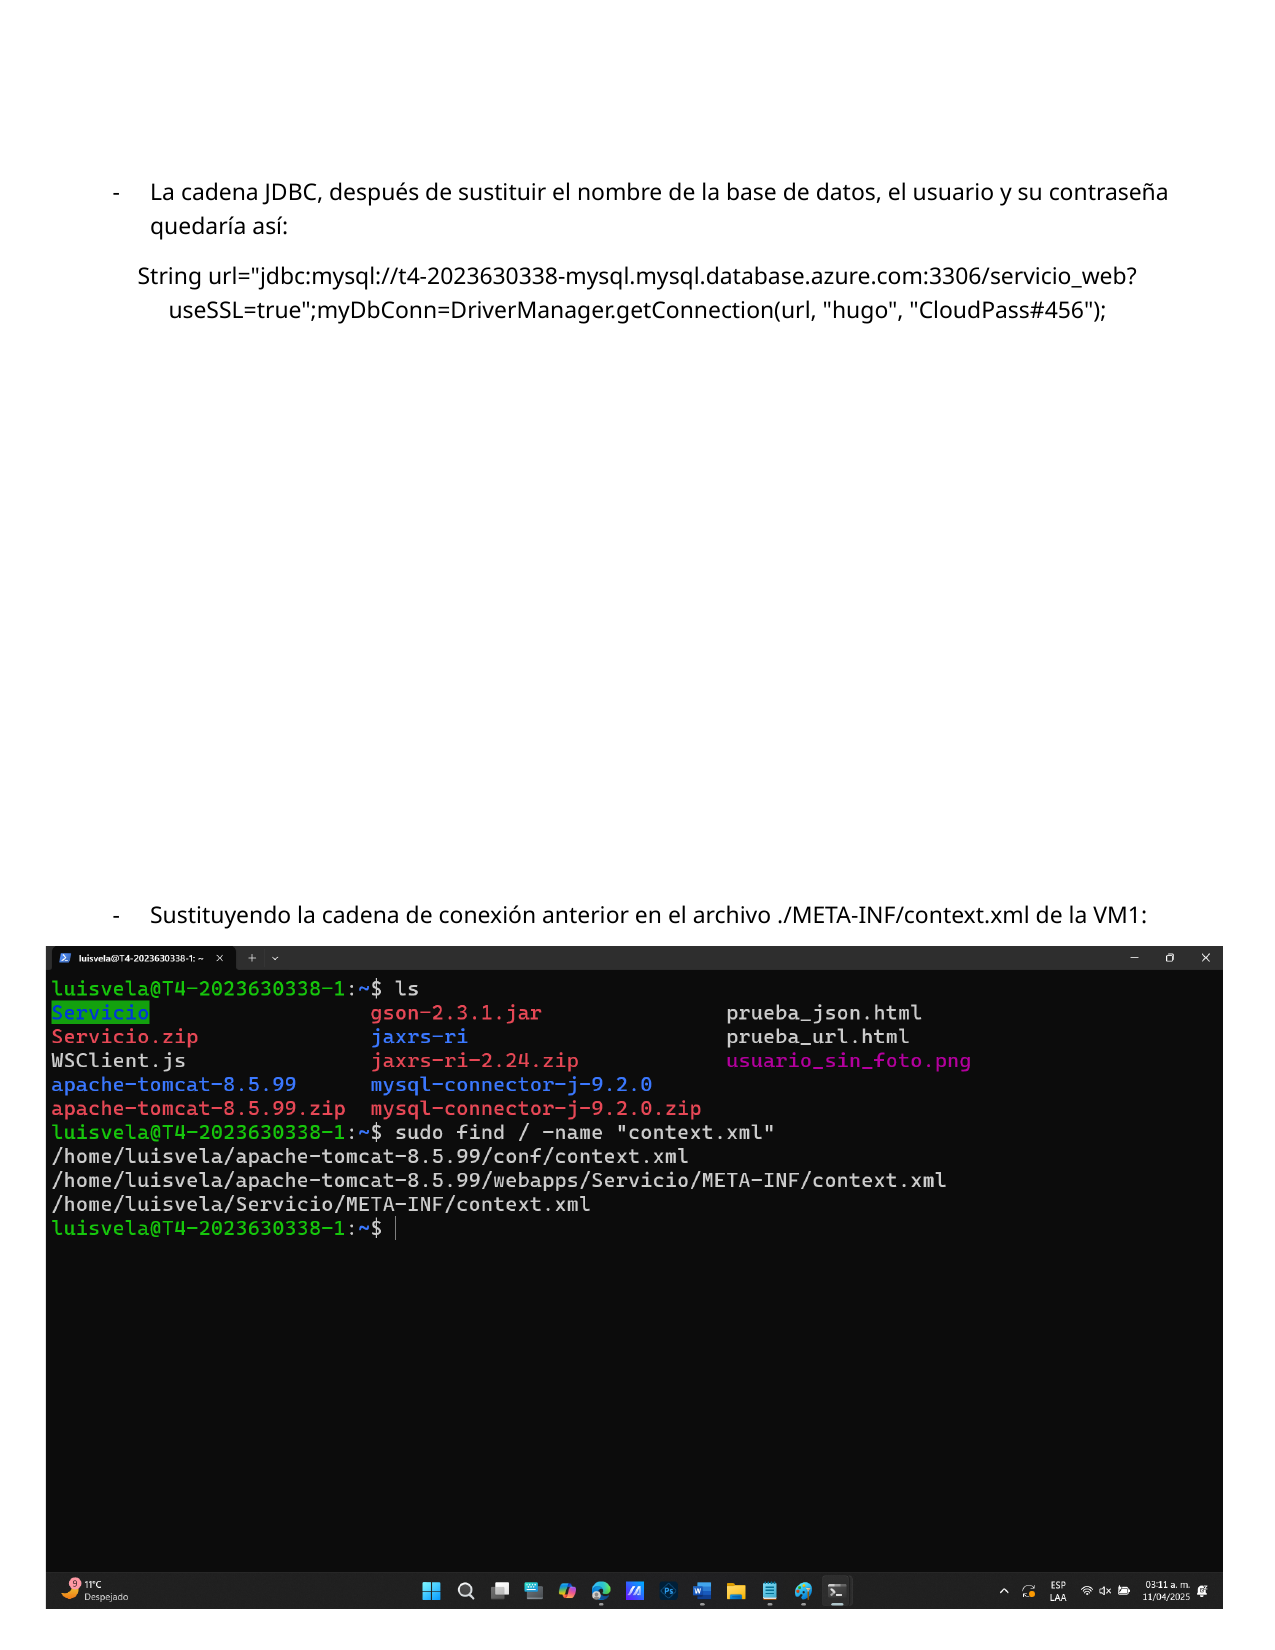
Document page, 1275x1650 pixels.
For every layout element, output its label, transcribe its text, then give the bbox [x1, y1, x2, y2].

text String url="jdbc:mysql://t4-2023630338-mysql.mysql.database.azure.com:3306/servicio_web?useSSL=true";myDbConn=DriverManager.getConnection(url, "hugo", "CloudPass#456"); [75, 260, 1200, 325]
picture [45, 946, 1223, 1609]
list La cadena JDBC, después de sustituir el nombre de la base de datos, el usuario y su contraseña quedaría así: [112, 176, 1200, 241]
list Sustituyendo la cadena de conexión anterior en el archivo ./META-INF/context.xml de la VM1: [112, 899, 1200, 930]
